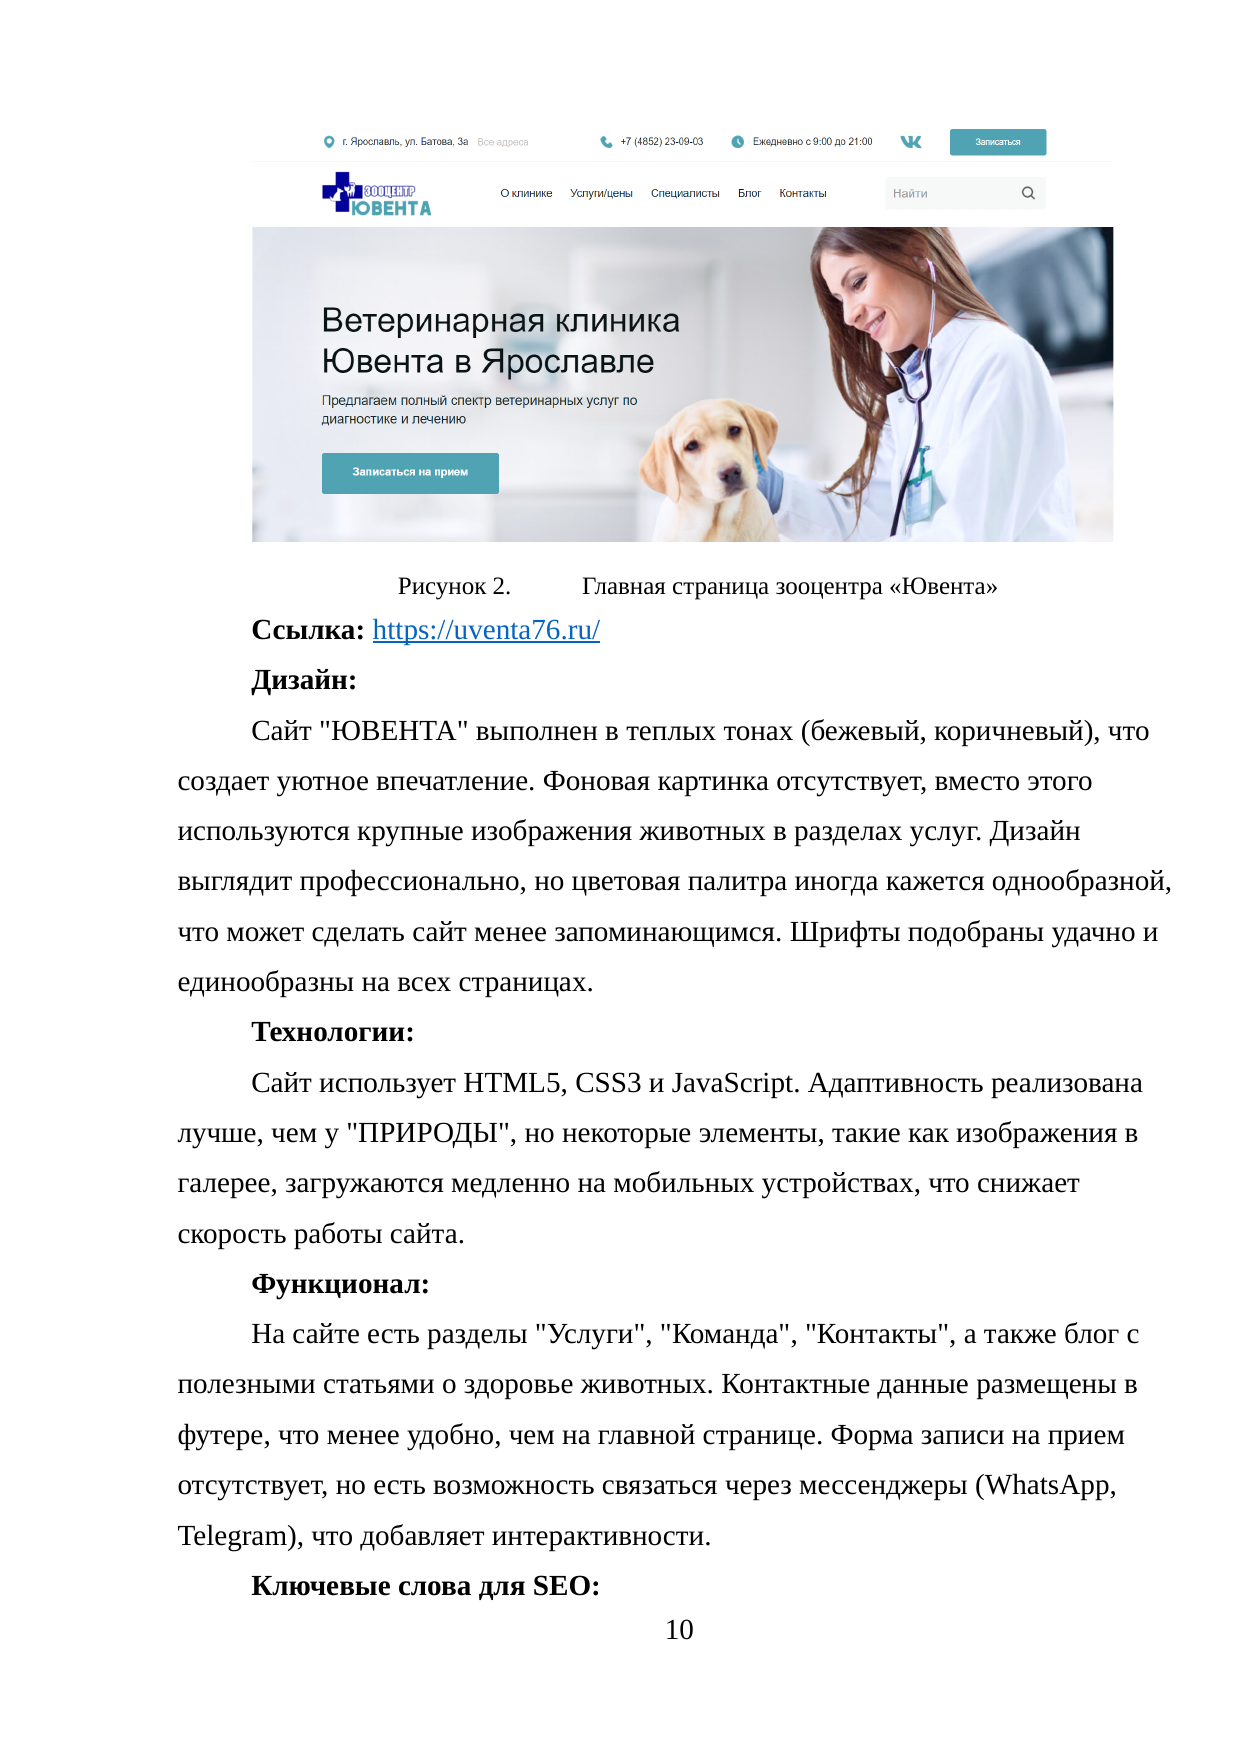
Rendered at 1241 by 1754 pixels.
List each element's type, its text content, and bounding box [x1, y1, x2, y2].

text Ссылка: https://uventa76.ru/ [177, 612, 1181, 646]
text Дизайн: [177, 662, 1181, 696]
text Функционал: [177, 1266, 1181, 1299]
text Сайт использует HTML5, CSS3 и JavaScript. Адаптивность реализована лучше, чем у "ПРИРОДЫ", но некоторые элементы, такие как изображения в галерее, загружаются медленно на мобильных устройствах, что снижает скорость работы сайта. [177, 1065, 1181, 1249]
picture [252, 118, 1114, 542]
text Ключевые слова для SEO: [177, 1568, 1181, 1601]
text Сайт "ЮВЕНТА" выполнен в теплых тонах (бежевый, коричневый), что создает уютное впечатление. Фоновая картинка отсутствует, вместо этого используются крупные изображения животных в разделах услуг. Дизайн выглядит профессионально, но цветовая палитра иногда кажется однообразной, что может сделать сайт менее запоминающимся. Шрифты подобраны удачно и единообразны на всех страницах. [177, 713, 1181, 998]
text Технологии: [177, 1014, 1181, 1048]
text На сайте есть разделы "Услуги", "Команда", "Контакты", а также блог с полезными статьями о здоровье животных. Контактные данные размещены в футере, что менее удобно, чем на главной странице. Форма записи на прием отсутствует, но есть возможность связаться через мессенджеры (WhatsApp, Telegram), что добавляет интерактивности. [177, 1316, 1181, 1551]
list Главная страница зооцентра «Ювента» [215, 571, 1181, 599]
